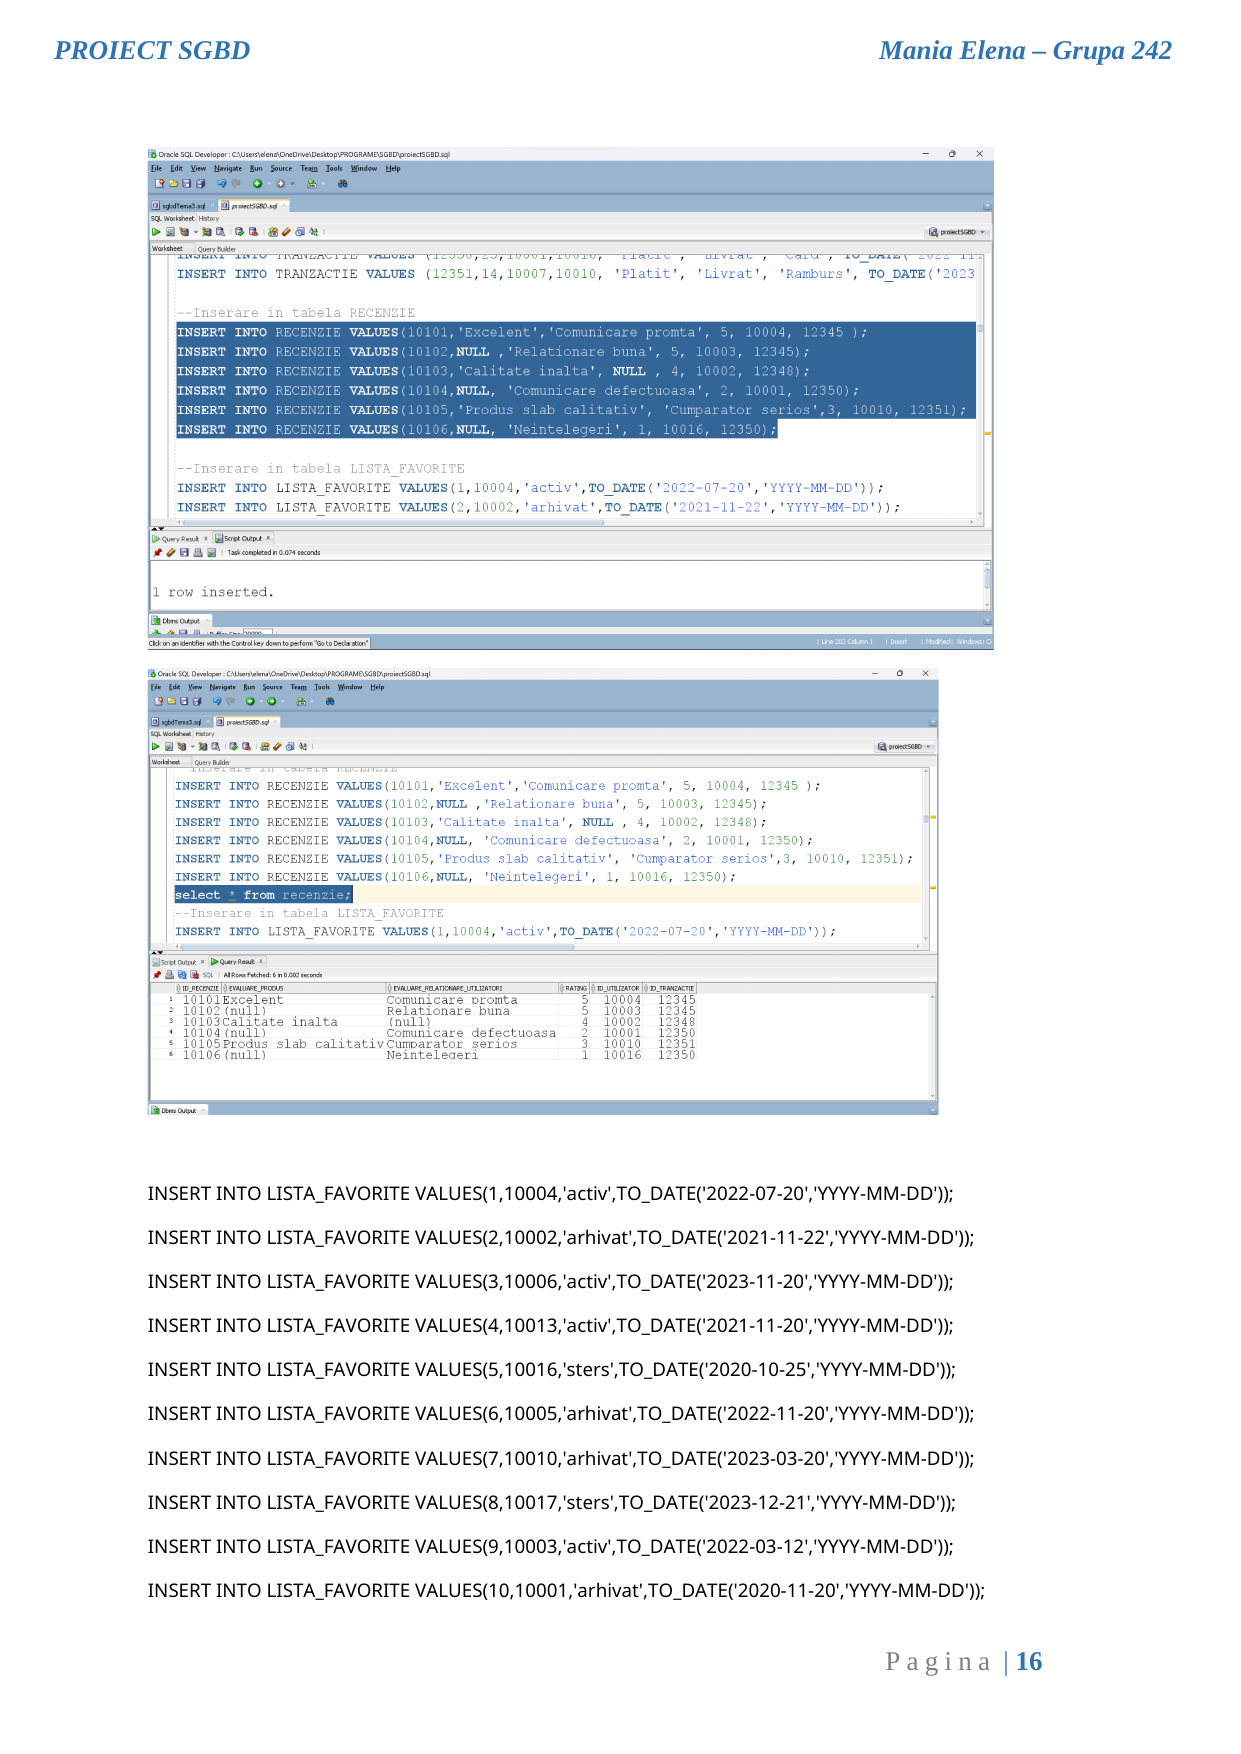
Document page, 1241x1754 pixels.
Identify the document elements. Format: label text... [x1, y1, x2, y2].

text INSERT INTO LISTA_FAVORITE VALUES(7,10010,'arhivat',TO_DATE('2023-03-20','YYYY-MM-DD')); [148, 1445, 1093, 1470]
text INSERT INTO LISTA_FAVORITE VALUES(8,10017,'sters',TO_DATE('2023-12-21','YYYY-MM-DD')); [148, 1489, 1093, 1514]
text INSERT INTO LISTA_FAVORITE VALUES(5,10016,'sters',TO_DATE('2020-10-25','YYYY-MM-DD')); [148, 1357, 1093, 1382]
text INSERT INTO LISTA_FAVORITE VALUES(6,10005,'arhivat',TO_DATE('2022-11-20','YYYY-MM-DD')); [148, 1401, 1093, 1426]
text INSERT INTO LISTA_FAVORITE VALUES(2,10002,'arhivat',TO_DATE('2021-11-22','YYYY-MM-DD')); [148, 1224, 1093, 1249]
picture [147, 147, 994, 650]
text INSERT INTO LISTA_FAVORITE VALUES(4,10013,'activ',TO_DATE('2021-11-20','YYYY-MM-DD')); [148, 1312, 1093, 1338]
text INSERT INTO LISTA_FAVORITE VALUES(3,10006,'activ',TO_DATE('2023-11-20','YYYY-MM-DD')); [148, 1268, 1093, 1294]
picture [147, 668, 939, 1115]
text INSERT INTO LISTA_FAVORITE VALUES(1,10004,'activ',TO_DATE('2022-07-20','YYYY-MM-DD')); [148, 1180, 1093, 1205]
text INSERT INTO LISTA_FAVORITE VALUES(9,10003,'activ',TO_DATE('2022-03-12','YYYY-MM-DD')); [148, 1533, 1093, 1559]
text INSERT INTO LISTA_FAVORITE VALUES(10,10001,'arhivat',TO_DATE('2020-11-20','YYYY-MM-DD')); [148, 1577, 1093, 1603]
